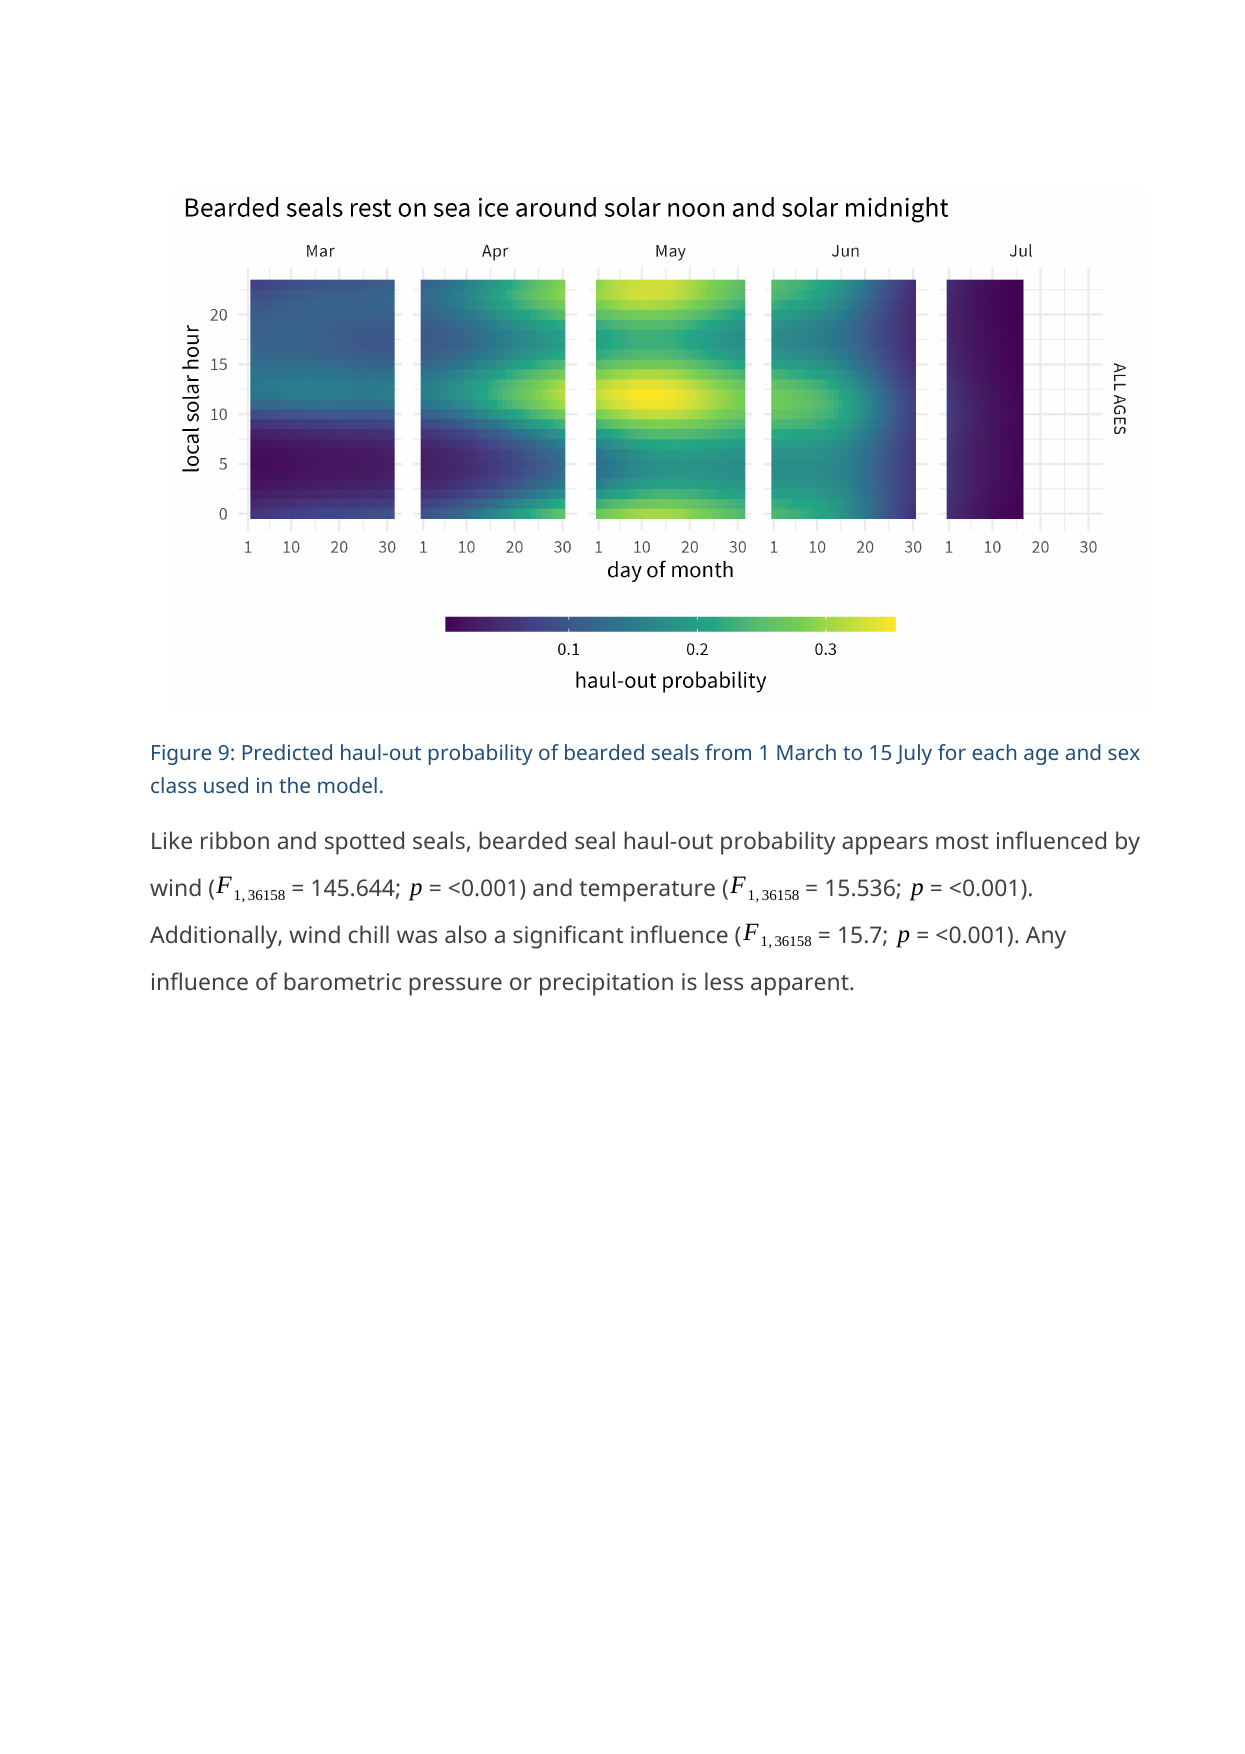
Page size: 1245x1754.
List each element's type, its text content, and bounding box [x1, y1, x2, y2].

picture [172, 187, 1148, 713]
text Like ribbon and spotted seals, bearded seal haul-out probability appears most influenced by wind ( = 145.644; = <0.001) and temperature ( = 15.536; = <0.001). Additionally, wind chill was also a significant influence ( = 15.7; = <0.001). Any influence of barometric pressure or precipitation is less apparent. [150, 825, 1170, 997]
text Figure : Predicted haul-out probability of bearded seals from 1 March to 15 July for each age and sex class used in the model. [150, 733, 1170, 800]
